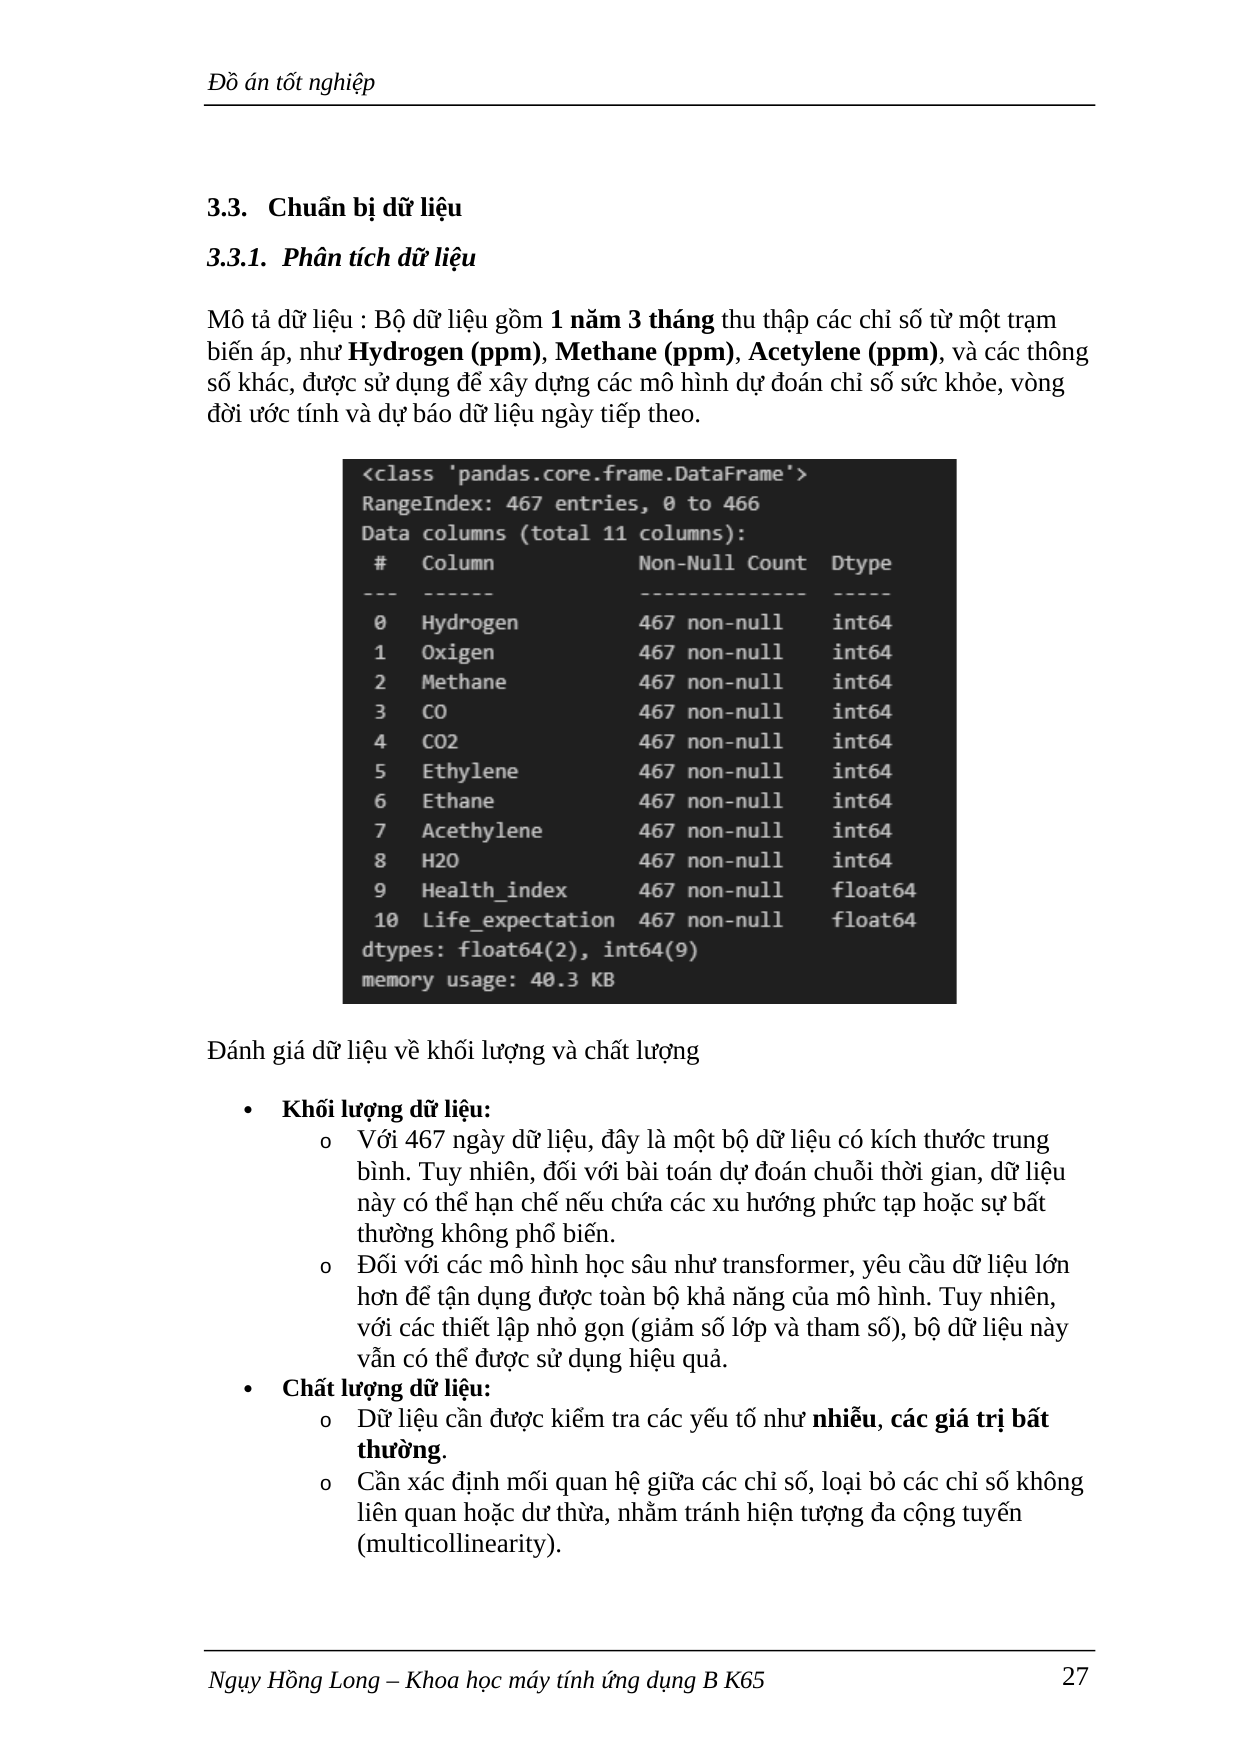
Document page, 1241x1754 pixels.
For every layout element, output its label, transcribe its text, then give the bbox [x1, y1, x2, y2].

list Cần xác định mối quan hệ giữa các chỉ số, loại bỏ các chỉ số không liên quan hoặc dư thừa, nhằm tránh hiện tượng đa cộng tuyến (multicollinearity). [319, 1465, 1092, 1559]
subtitle 3.3. Chuẩn bị dữ liệu [207, 191, 1092, 222]
picture [342, 459, 957, 1004]
list Với 467 ngày dữ liệu, đây là một bộ dữ liệu có kích thước trung bình. Tuy nhiên, đối với bài toán dự đoán chuỗi thời gian, dữ liệu này có thể hạn chế nếu chứa các xu hướng phức tạp hoặc sự bất thường không phổ biến. [319, 1123, 1092, 1248]
subtitle 3.3.1. Phân tích dữ liệu [207, 241, 1092, 272]
list Khối lượng dữ liệu: [244, 1094, 1092, 1123]
text Mô tả dữ liệu : Bộ dữ liệu gồm 1 năm 3 tháng thu thập các chỉ số từ một trạm biến áp, như Hydrogen (ppm), Methane (ppm), Acetylene (ppm), và các thông số khác, được sử dụng để xây dựng các mô hình dự đoán chỉ số sức khỏe, vòng đời ước tính và dự báo dữ liệu ngày tiếp theo. [207, 303, 1092, 428]
list Dữ liệu cần được kiểm tra các yếu tố như nhiễu, các giá trị bất thường. [319, 1402, 1092, 1465]
list Chất lượng dữ liệu: [244, 1373, 1092, 1402]
list Đối với các mô hình học sâu như transformer, yêu cầu dữ liệu lớn hơn để tận dụng được toàn bộ khả năng của mô hình. Tuy nhiên, với các thiết lập nhỏ gọn (giảm số lớp và tham số), bộ dữ liệu này vẫn có thể được sử dụng hiệu quả. [319, 1248, 1092, 1373]
text Đánh giá dữ liệu về khối lượng và chất lượng [207, 1034, 1092, 1065]
